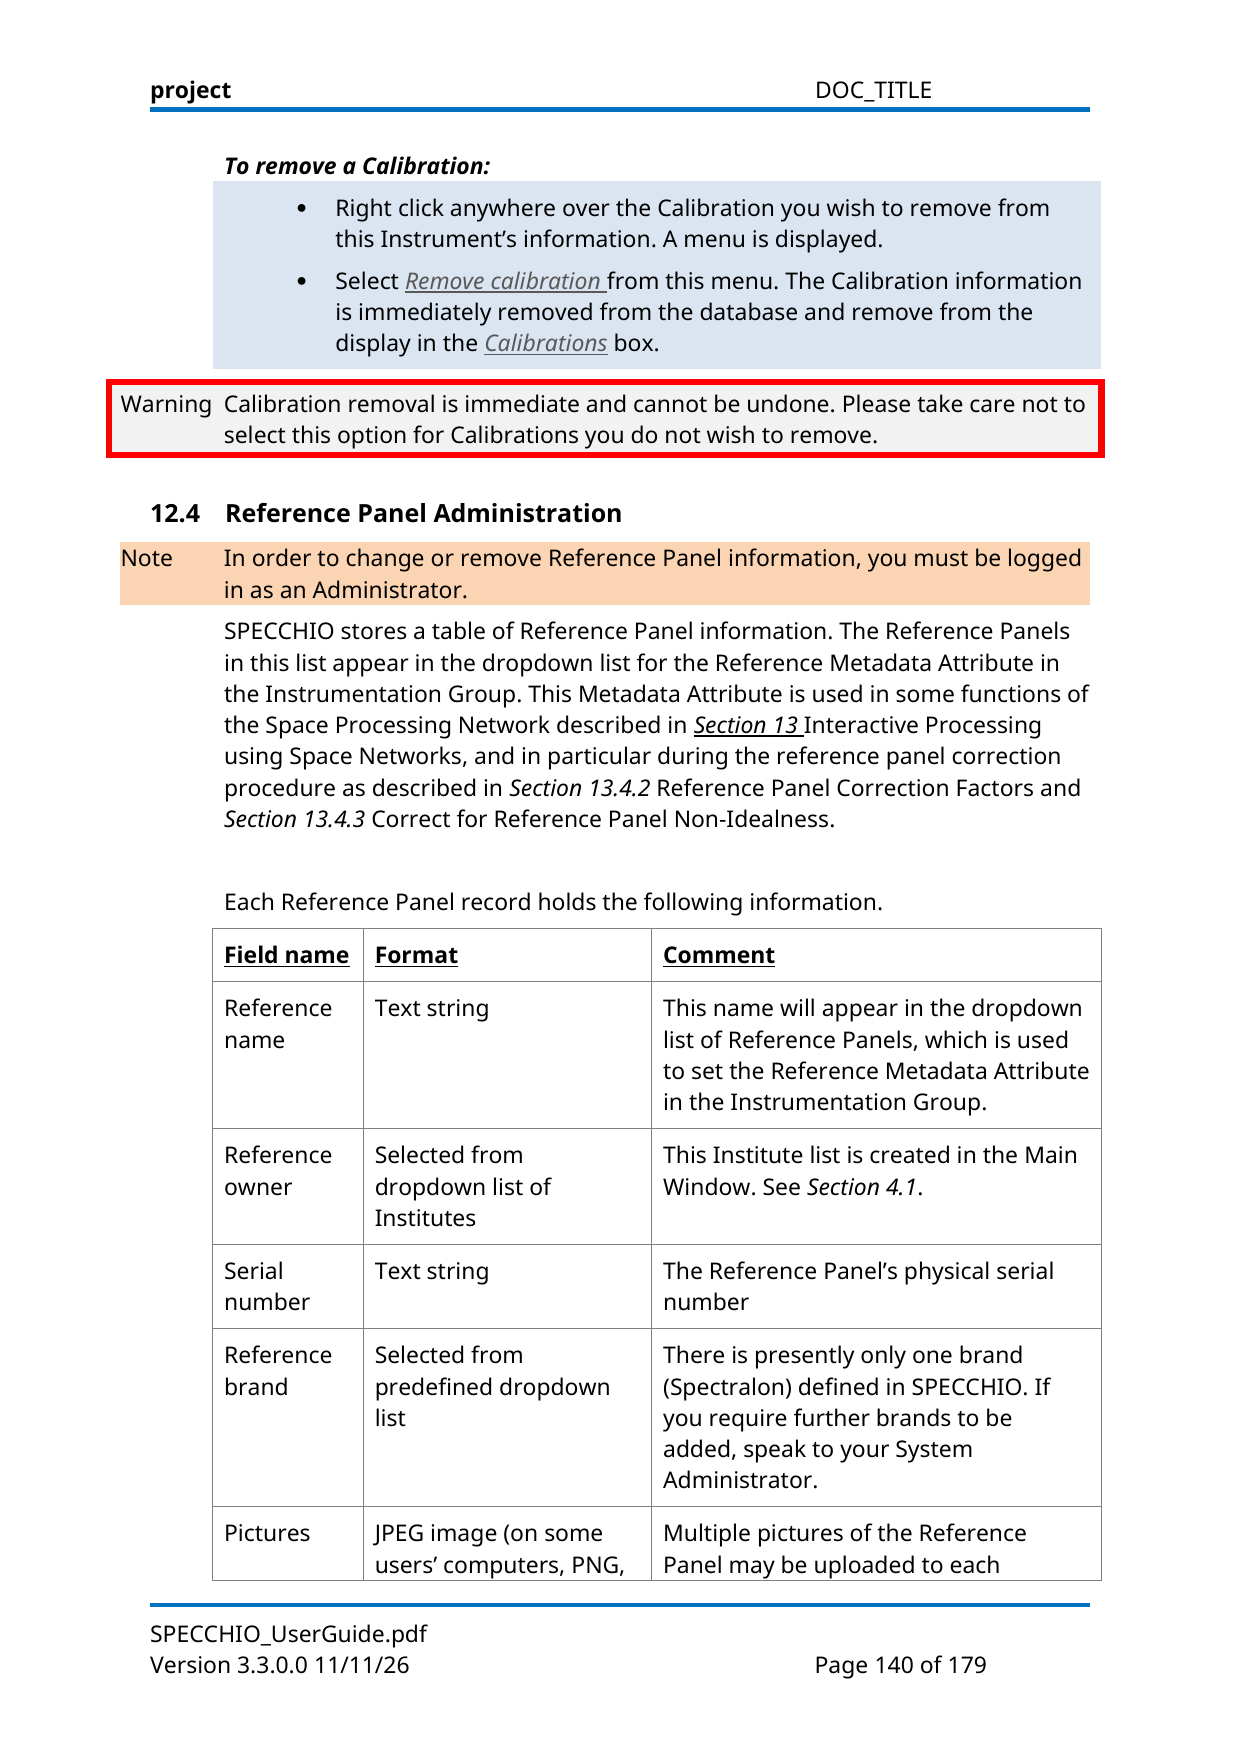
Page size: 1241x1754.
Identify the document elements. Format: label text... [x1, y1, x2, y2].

table_cell Selected from predefined dropdown list [364, 1329, 651, 1506]
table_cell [364, 1507, 651, 1580]
table_cell Selected from dropdown list of Institutes [364, 1129, 651, 1243]
table_cell Reference owner [213, 1129, 363, 1243]
text Each Reference Panel record holds the following information. [224, 886, 1090, 917]
table_cell Pictures [213, 1507, 363, 1580]
text Warning Calibration removal is immediate and cannot be undone. Please take care not to select this option for Calibrations you do not wish to remove. [112, 385, 1098, 452]
table_header Right click anywhere over the Calibration you wish to remove from this Instrument’s information. A menu is displayed. Select Remove calibration from this menu. The Calibration information is immediately removed from the database and remove from the display in the Calibrations box. [213, 181, 1101, 369]
table_cell Serial number [213, 1245, 363, 1328]
table_header Comment [652, 929, 1101, 981]
table_cell Reference name [213, 982, 363, 1128]
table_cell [652, 1507, 1101, 1580]
table_cell Text string [364, 982, 651, 1128]
text SPECCHIO stores a table of Reference Panel information. The Reference Panels in this list appear in the dropdown list for the Reference Metadata Attribute in the Instrumentation Group. This Metadata Attribute is used in some functions of the Space Processing Network described in Section 13 Interactive Processing using Space Networks, and in particular during the reference panel correction procedure as described in Section 13.4.2 Reference Panel Correction Factors and Section 13.4.3 Correct for Reference Panel Non-Idealness. [224, 615, 1090, 834]
text Note In order to change or remove Reference Panel information, you must be logged in as an Administrator. [120, 542, 1090, 605]
table_cell The Reference Panel’s physical serial number [652, 1245, 1101, 1328]
subtitle Reference Panel Administration [150, 496, 1090, 530]
table_header Field name [213, 929, 363, 981]
table_cell Reference brand [213, 1329, 363, 1506]
table_cell This Institute list is created in the Main Window. See Section 4.1. [652, 1129, 1101, 1243]
subtitle To remove a Calibration: [224, 150, 1090, 181]
table_cell There is presently only one brand (Spectralon) defined in SPECCHIO. If you require further brands to be added, speak to your System Administrator. [652, 1329, 1101, 1506]
table_cell Text string [364, 1245, 651, 1328]
table_cell This name will appear in the dropdown list of Reference Panels, which is used to set the Reference Metadata Attribute in the Instrumentation Group. [652, 982, 1101, 1128]
table_header Format [364, 929, 651, 981]
